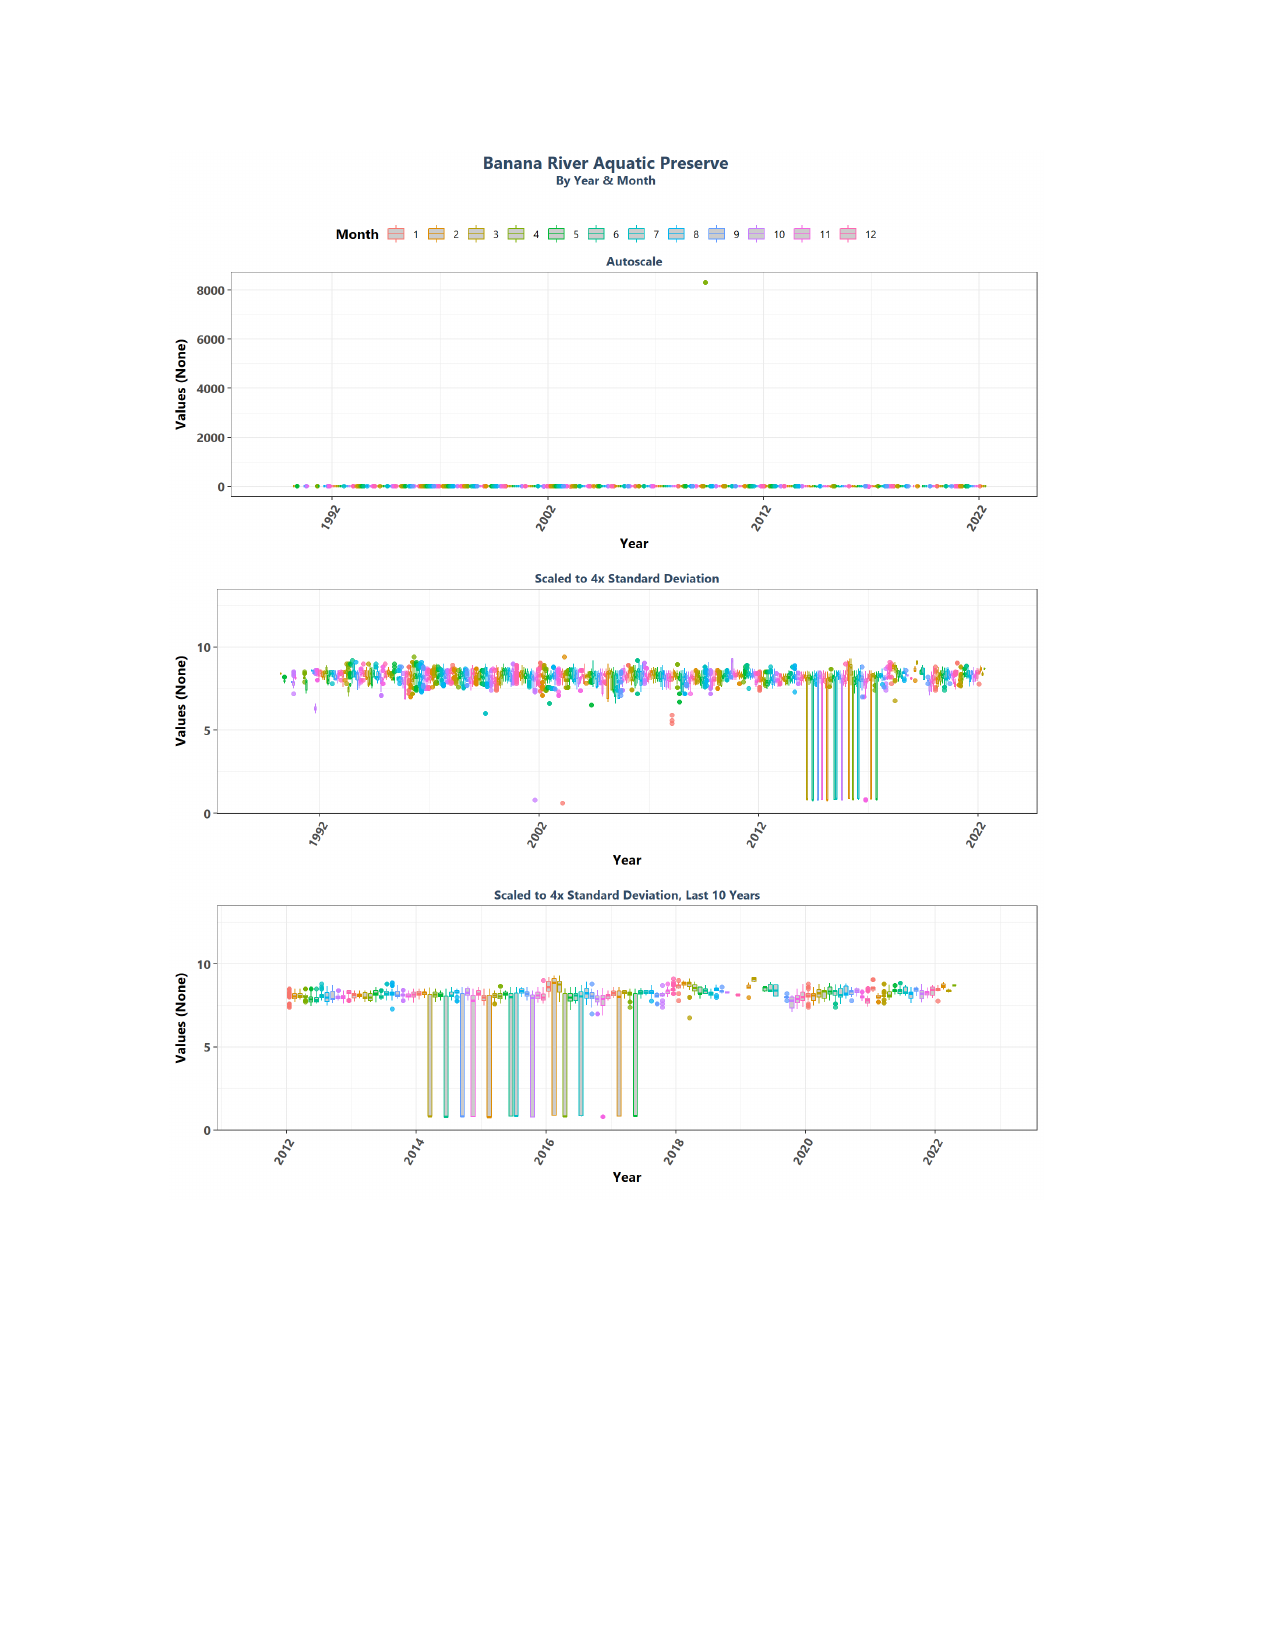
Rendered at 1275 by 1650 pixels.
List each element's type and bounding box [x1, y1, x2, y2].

picture [168, 150, 1044, 1200]
